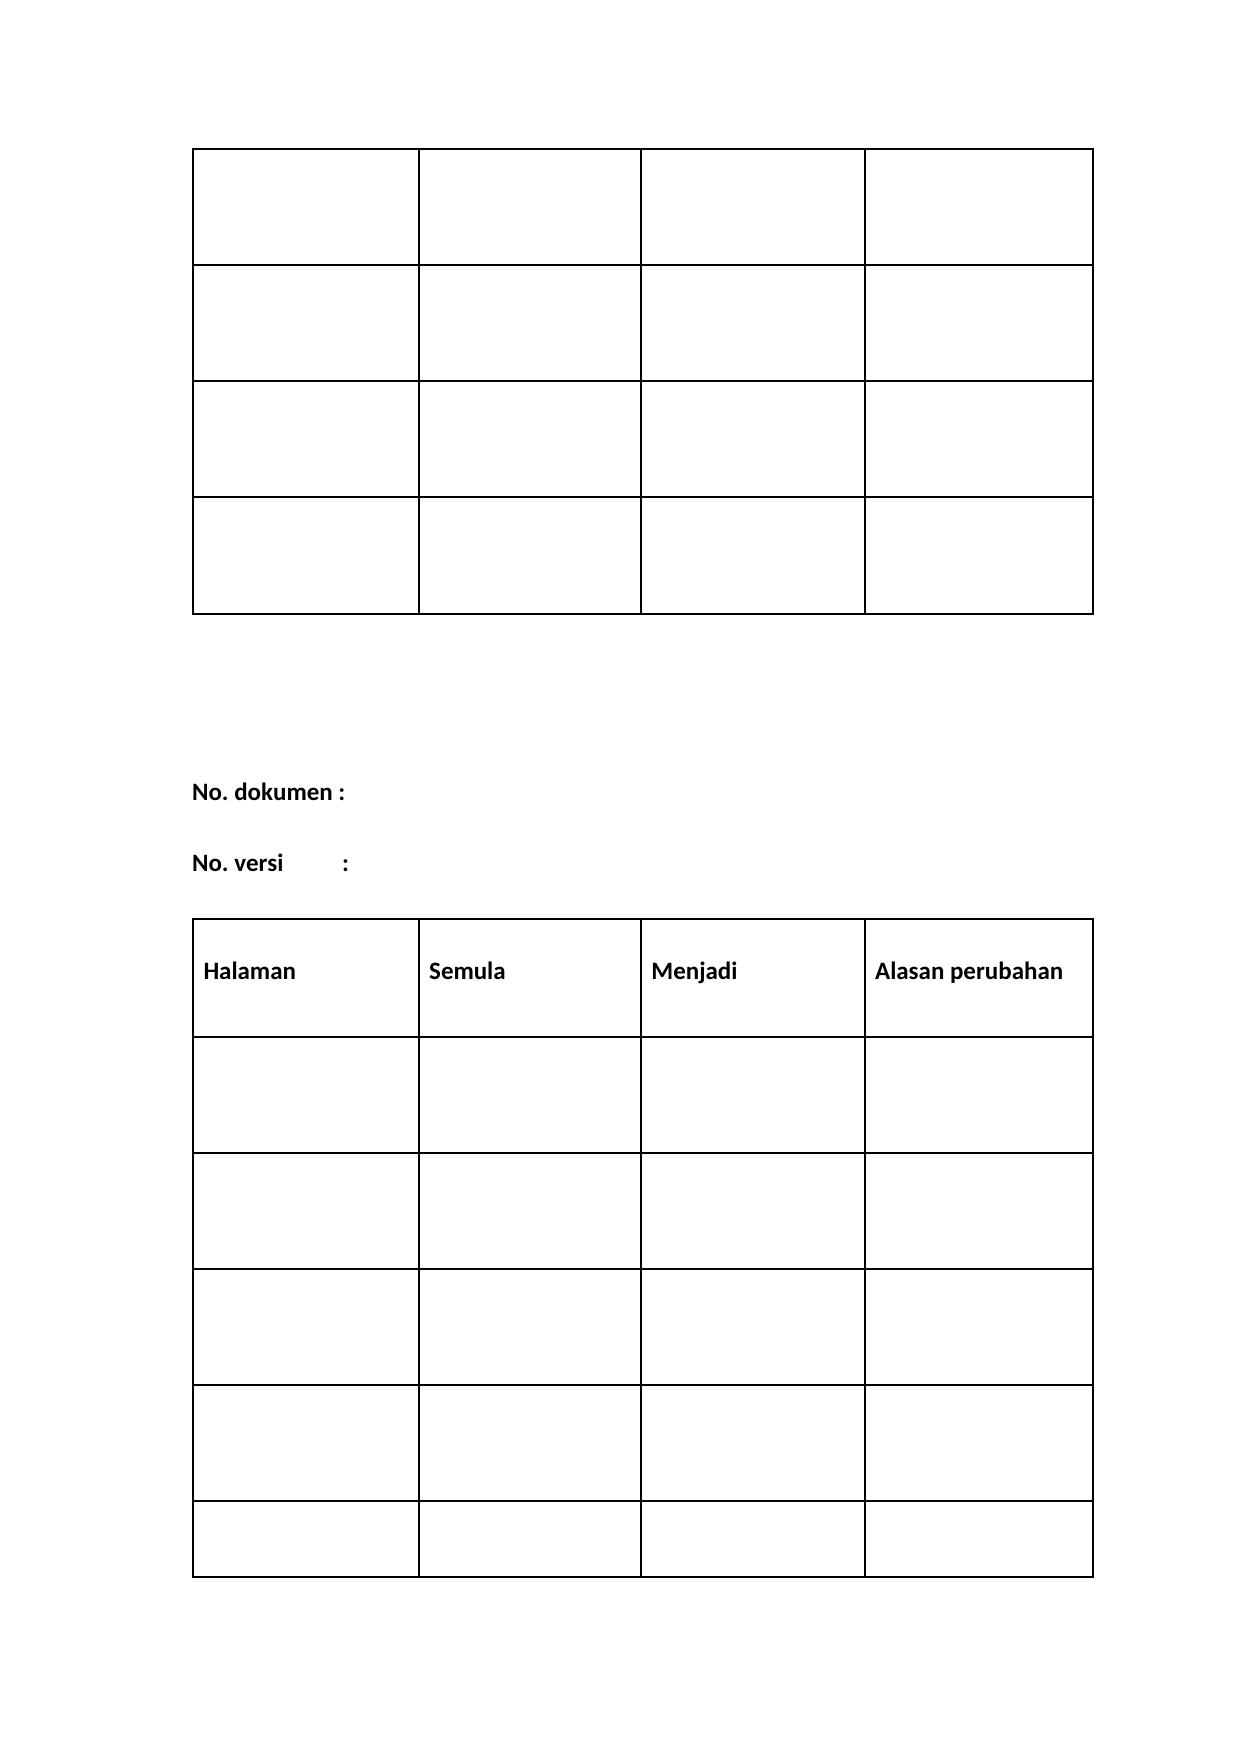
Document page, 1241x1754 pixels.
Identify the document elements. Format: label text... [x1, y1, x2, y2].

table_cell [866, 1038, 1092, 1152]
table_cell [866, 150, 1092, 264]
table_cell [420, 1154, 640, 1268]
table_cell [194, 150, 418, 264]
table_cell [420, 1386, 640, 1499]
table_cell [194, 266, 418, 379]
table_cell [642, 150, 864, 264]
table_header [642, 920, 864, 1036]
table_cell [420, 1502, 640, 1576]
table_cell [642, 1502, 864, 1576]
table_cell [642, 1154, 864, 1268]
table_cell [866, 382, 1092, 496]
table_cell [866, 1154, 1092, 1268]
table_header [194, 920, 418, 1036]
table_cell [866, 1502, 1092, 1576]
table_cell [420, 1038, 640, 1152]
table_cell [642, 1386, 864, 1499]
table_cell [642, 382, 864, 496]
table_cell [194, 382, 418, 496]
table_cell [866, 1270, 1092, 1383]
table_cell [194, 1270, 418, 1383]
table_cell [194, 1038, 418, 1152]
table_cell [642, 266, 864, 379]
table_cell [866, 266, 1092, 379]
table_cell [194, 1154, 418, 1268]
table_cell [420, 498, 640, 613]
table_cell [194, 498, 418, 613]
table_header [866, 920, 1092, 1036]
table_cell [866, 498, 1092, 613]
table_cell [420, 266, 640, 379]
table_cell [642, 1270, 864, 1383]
text No. versi : [192, 847, 1092, 878]
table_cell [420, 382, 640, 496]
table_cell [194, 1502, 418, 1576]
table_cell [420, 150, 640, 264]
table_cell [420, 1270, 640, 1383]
text No. dokumen : [192, 777, 1092, 807]
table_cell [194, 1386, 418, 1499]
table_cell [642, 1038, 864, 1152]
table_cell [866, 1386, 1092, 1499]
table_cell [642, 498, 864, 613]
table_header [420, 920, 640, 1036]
